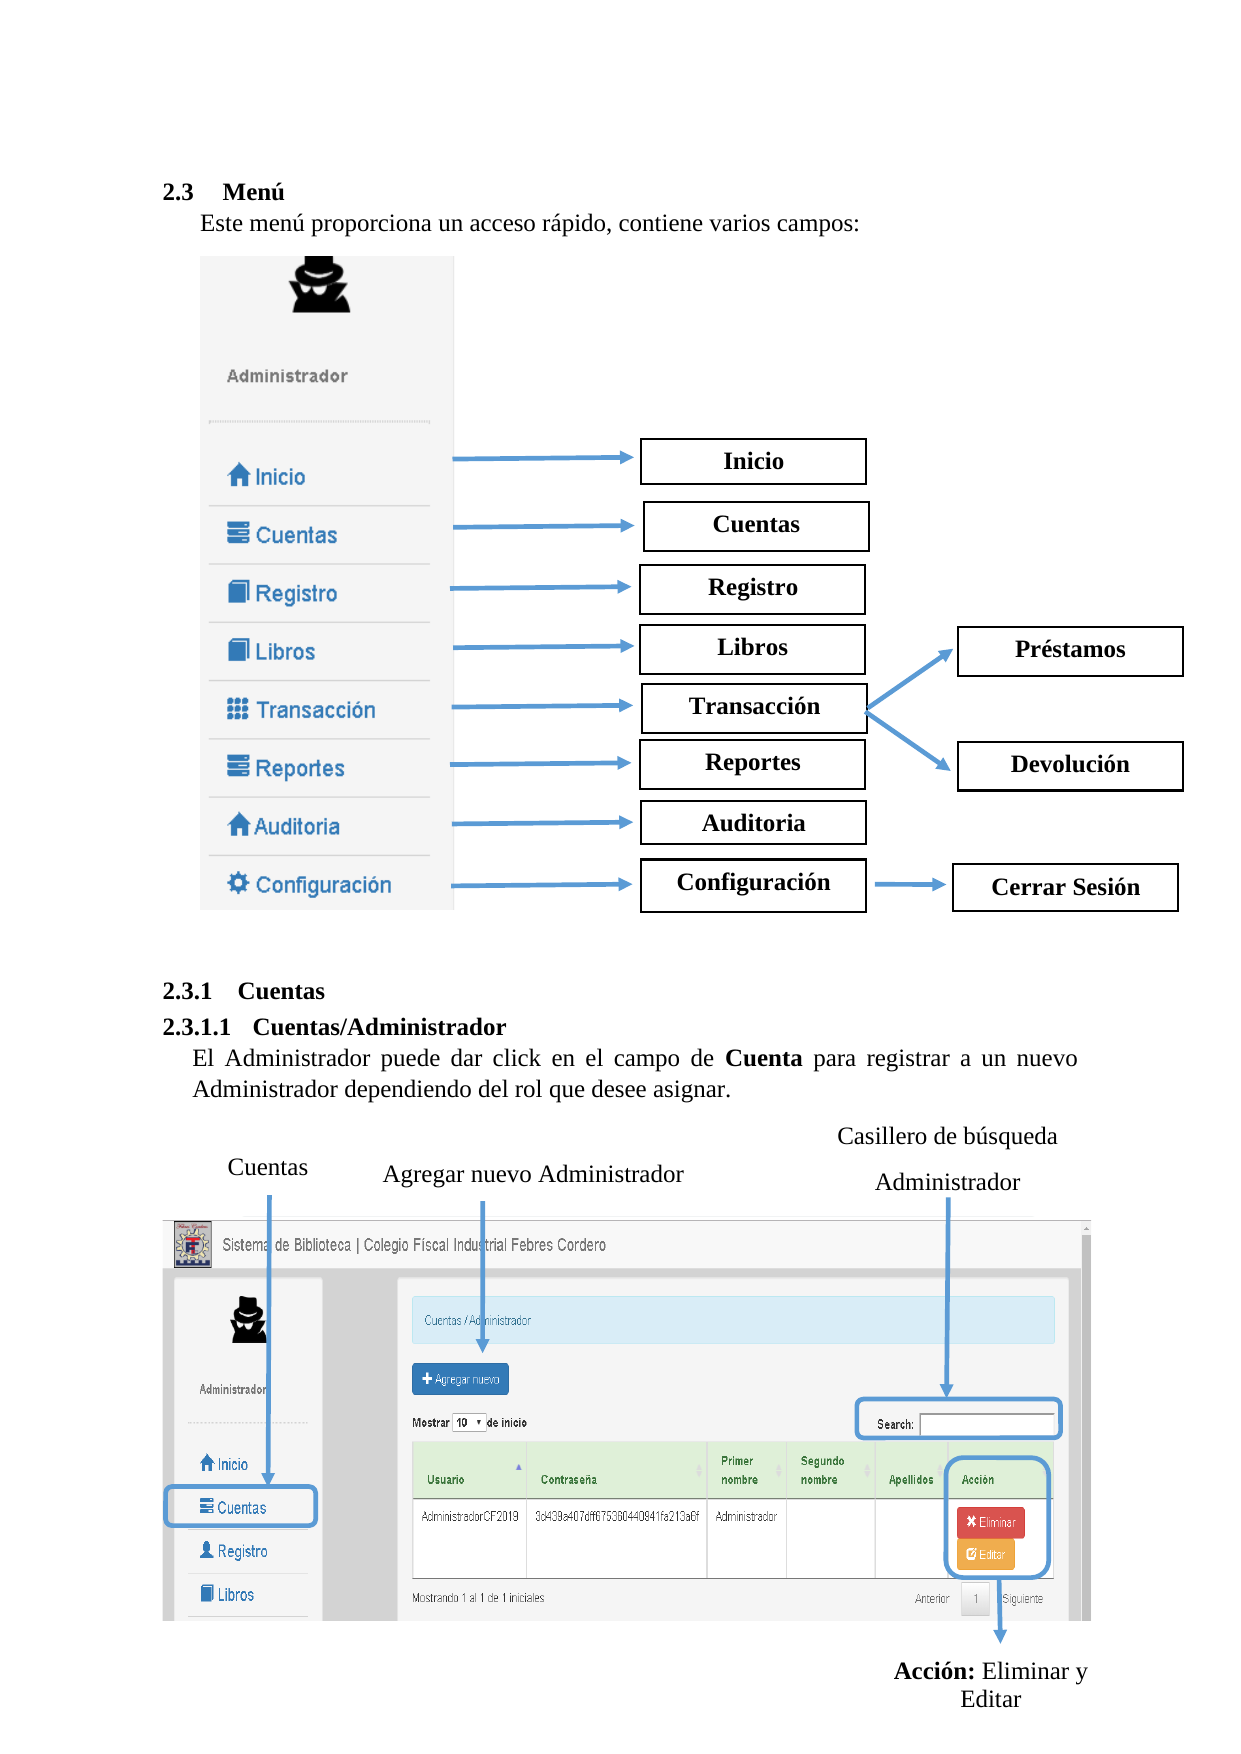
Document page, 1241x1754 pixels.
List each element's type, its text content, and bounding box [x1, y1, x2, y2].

text El Administrador puede dar click en el campo de Cuenta para registrar a un nuevo Administrador dependiendo del rol que desee asignar. [192, 1043, 1078, 1102]
picture [162, 1216, 1092, 1621]
picture [860, 1402, 1058, 1435]
subtitle Cuentas/Administrador [162, 1012, 1078, 1040]
picture [949, 1460, 1046, 1575]
text Este menú proporciona un acceso rápido, contiene varios campos: [200, 208, 1078, 237]
picture [200, 256, 455, 910]
picture [168, 1489, 313, 1523]
subtitle Cuentas [162, 976, 1078, 1005]
subtitle Menú [162, 177, 1078, 206]
